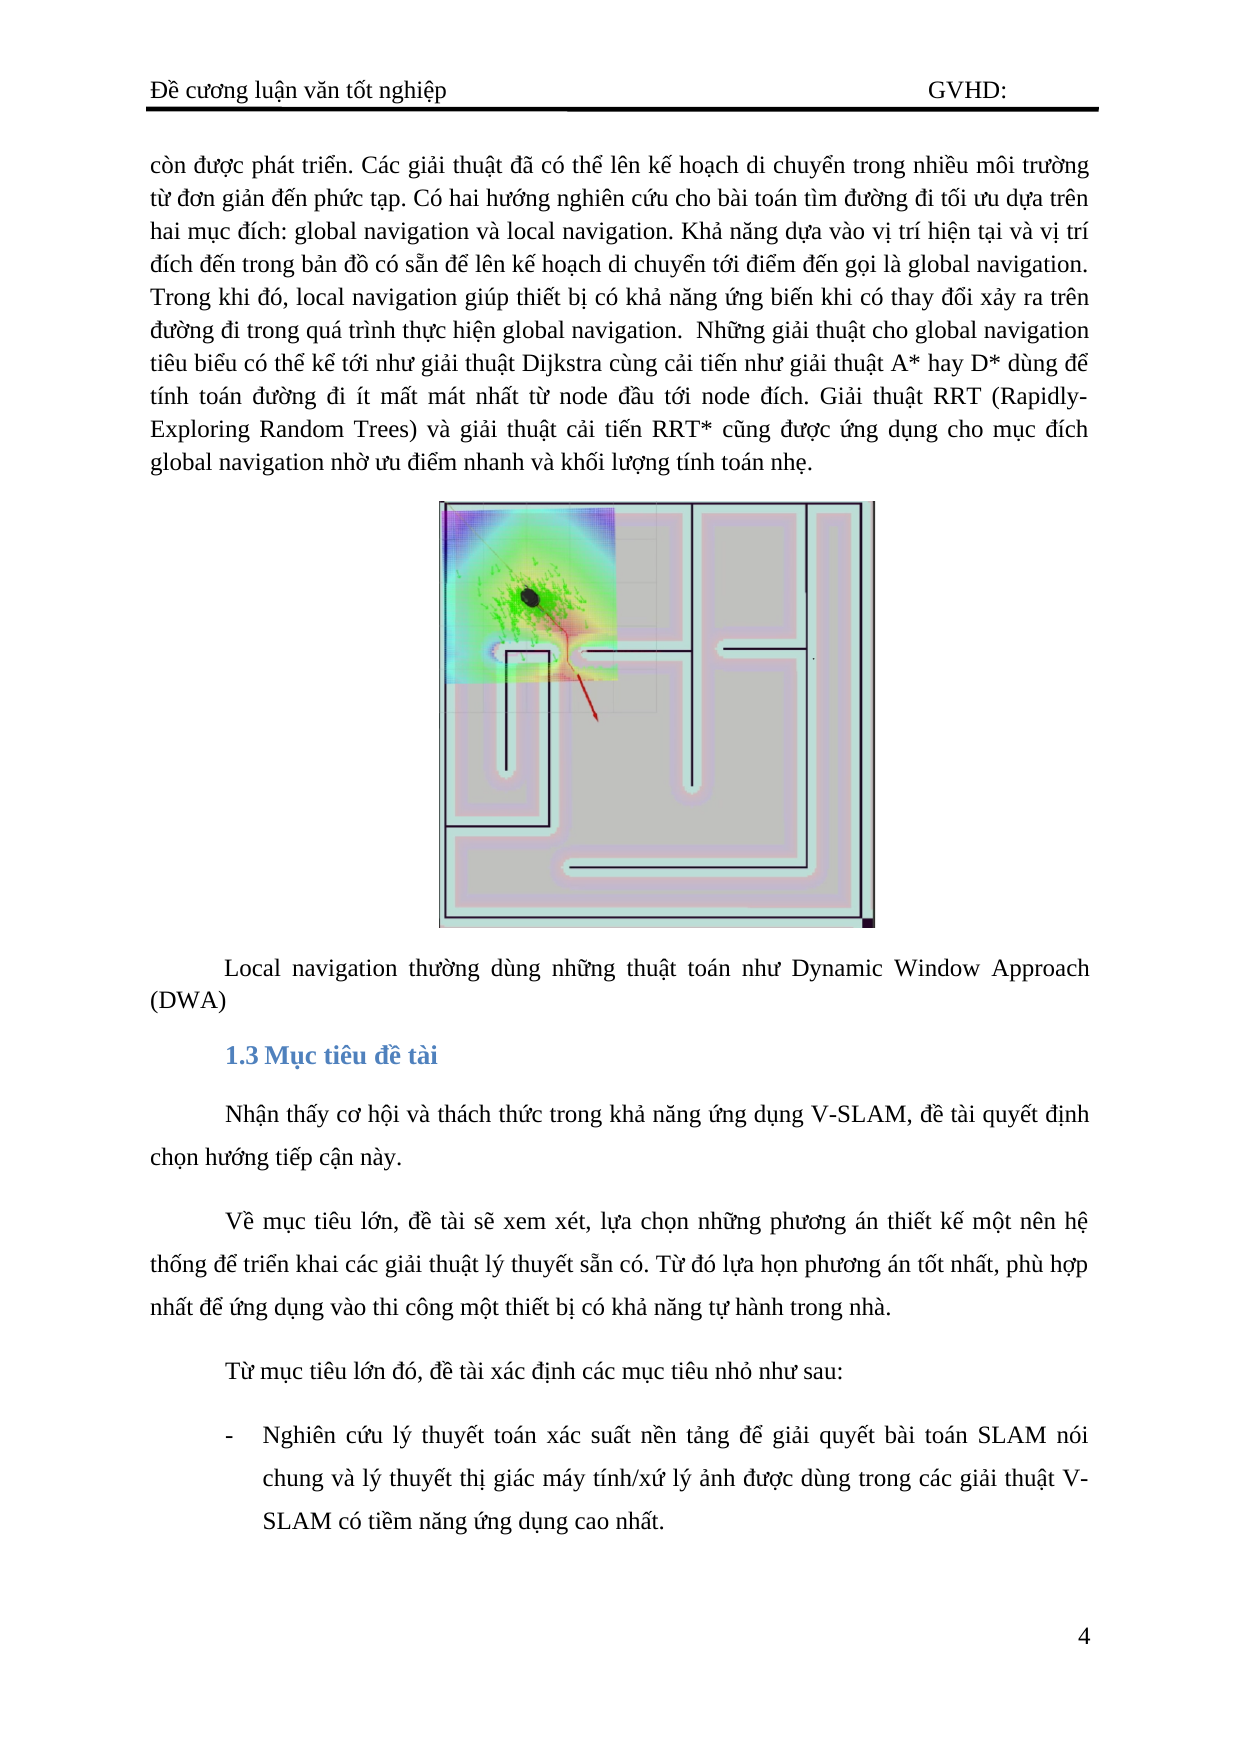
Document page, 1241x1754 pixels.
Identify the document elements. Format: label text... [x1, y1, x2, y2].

text Local navigation thường dùng những thuật toán như Dynamic Window Approach (DWA) [150, 953, 1090, 1014]
text Từ mục tiêu lớn đó, đề tài xác định các mục tiêu nhỏ như sau: [150, 1356, 1090, 1385]
picture [439, 501, 876, 928]
list Nghiên cứu lý thuyết toán xác suất nền tảng để giải quyết bài toán SLAM nói chung và lý thuyết thị giác máy tính/xứ lý ảnh được dùng trong các giải thuật V-SLAM có tiềm năng ứng dụng cao nhất. [225, 1420, 1090, 1535]
text Về mục tiêu lớn, đề tài sẽ xem xét, lựa chọn những phương án thiết kế một nên hệ thống để triển khai các giải thuật lý thuyết sẵn có. Từ đó lựa họn phương án tốt nhất, phù hợp nhất để ứng dụng vào thi công một thiết bị có khả năng tự hành trong nhà. [150, 1206, 1090, 1321]
subtitle Mục tiêu đề tài [225, 1039, 1090, 1071]
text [150, 150, 1090, 476]
text Nhận thấy cơ hội và thách thức trong khả năng ứng dụng V-SLAM, đề tài quyết định chọn hướng tiếp cận này. [150, 1099, 1090, 1171]
